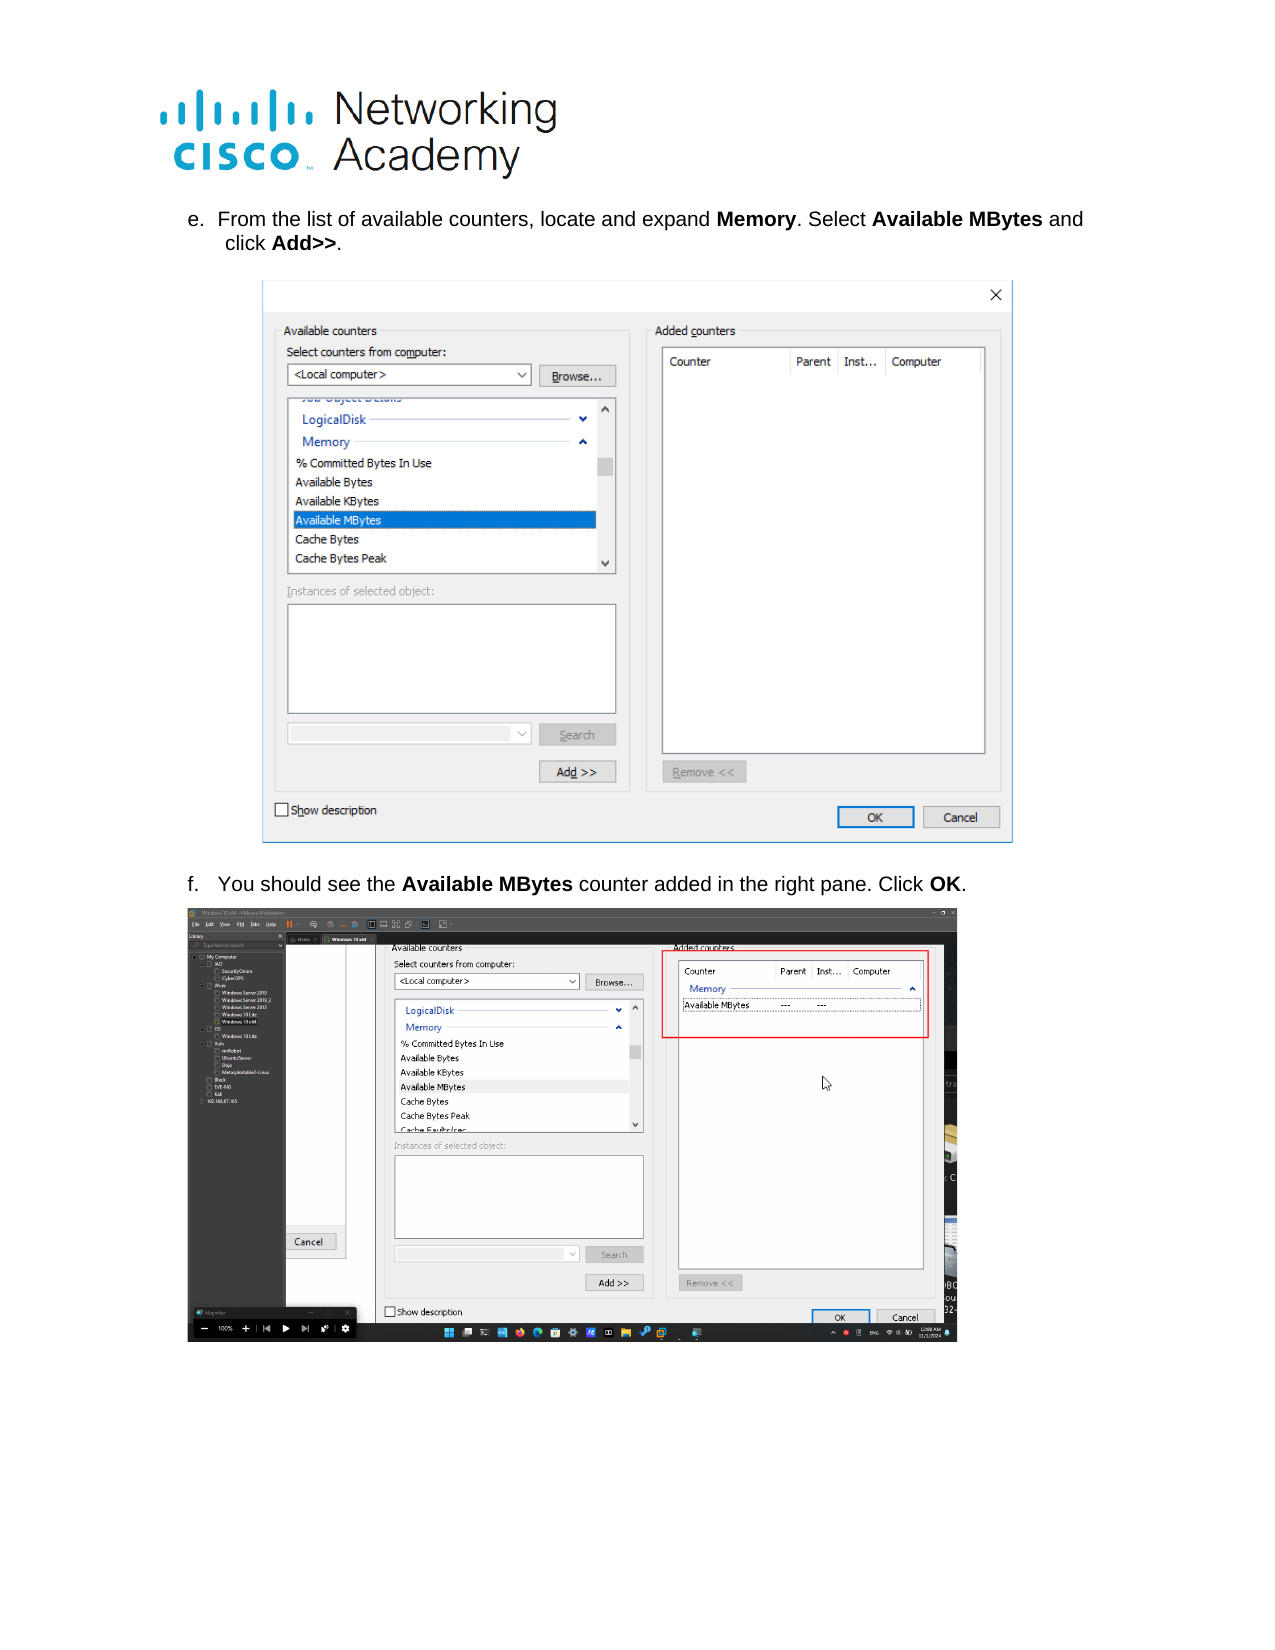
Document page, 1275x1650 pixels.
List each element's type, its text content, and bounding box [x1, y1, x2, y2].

list You should see the Available MBytes counter added in the right pane. Click OK. [187, 872, 1125, 896]
picture [150, 75, 575, 207]
list From the list of available counters, locate and expand Memory. Select Available MBytes and click Add>>. [187, 207, 1125, 255]
picture [262, 280, 1013, 843]
picture [187, 908, 958, 1342]
